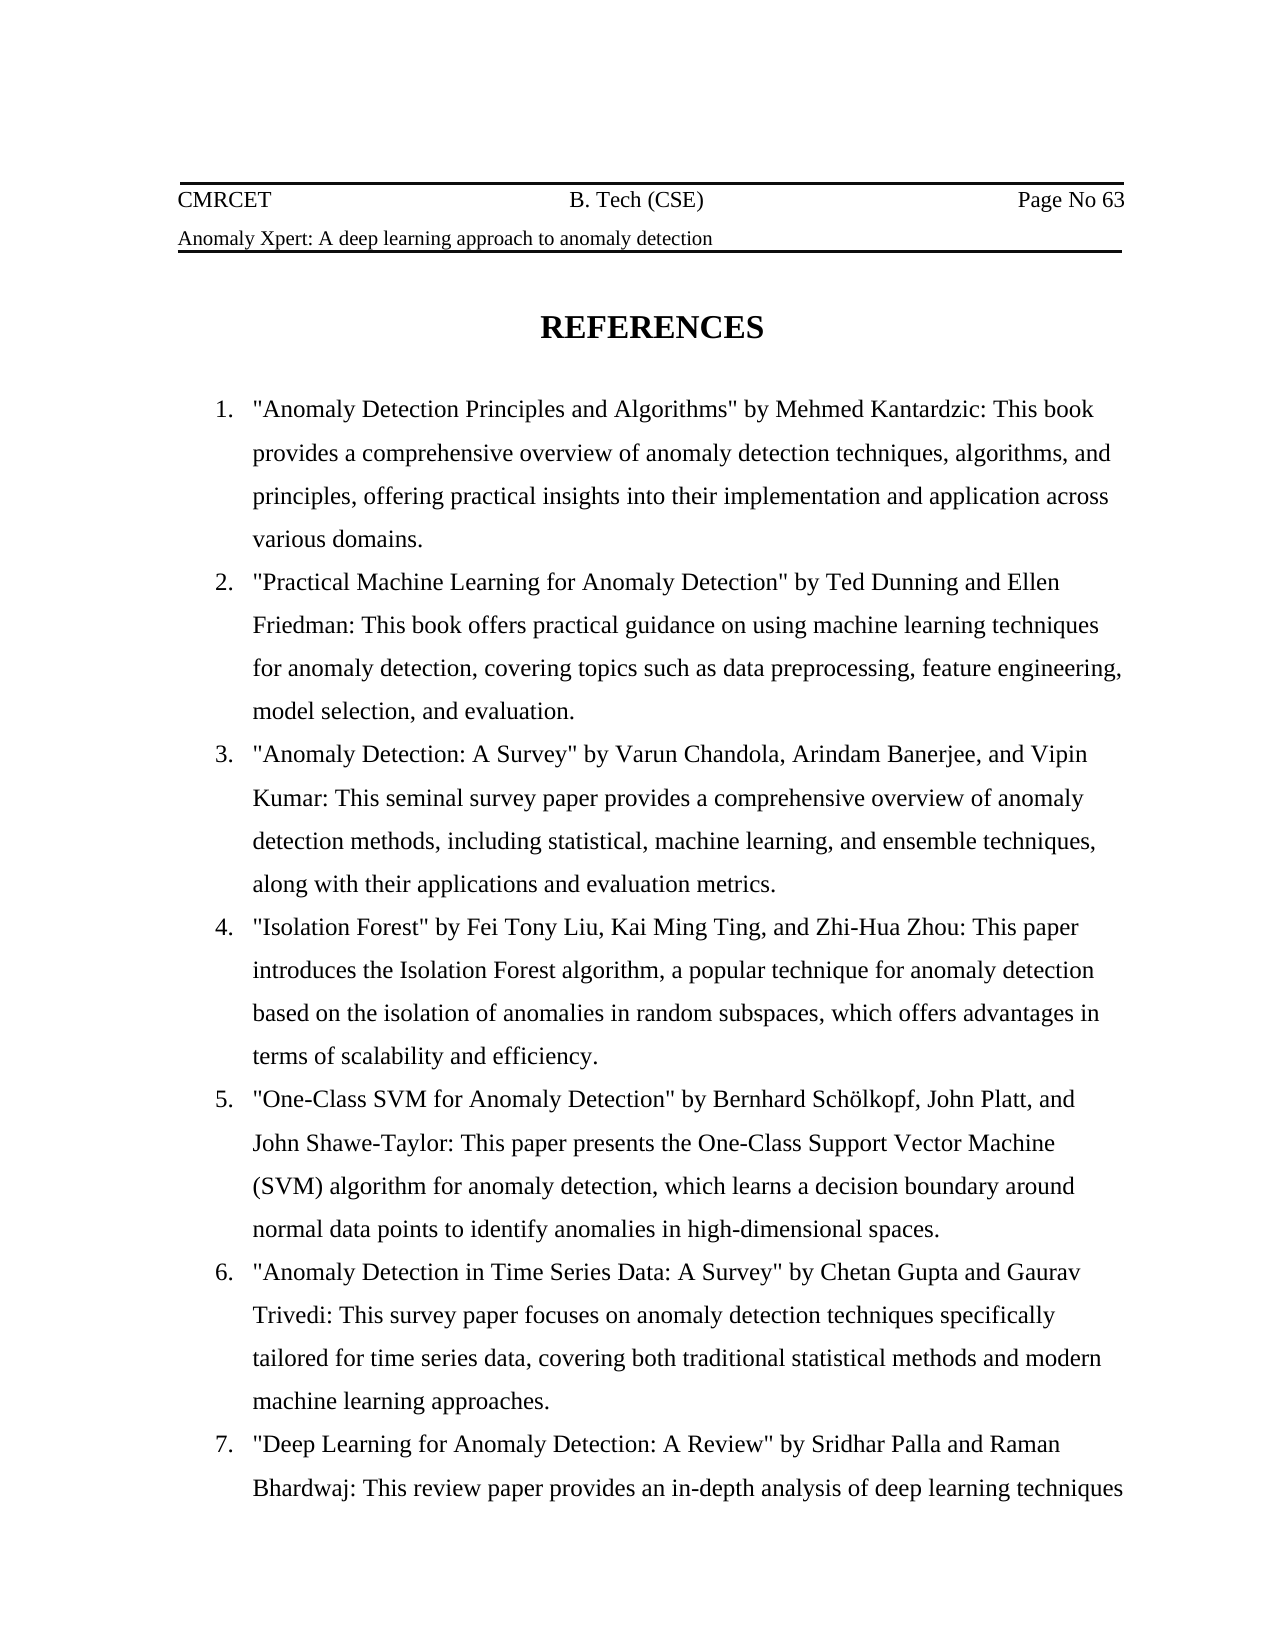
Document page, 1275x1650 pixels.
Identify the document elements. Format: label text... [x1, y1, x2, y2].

list "Anomaly Detection Principles and Algorithms" by Mehmed Kantardzic: This book provides a comprehensive overview of anomaly detection techniques, algorithms, and principles, offering practical insights into their implementation and application across various domains. [215, 394, 1127, 553]
list "Anomaly Detection: A Survey" by Varun Chandola, Arindam Banerjee, and Vipin Kumar: This seminal survey paper provides a comprehensive overview of anomaly detection methods, including statistical, machine learning, and ensemble techniques, along with their applications and evaluation metrics. [215, 798, 1127, 956]
text CMRCET B. Tech (CSE) Page No 63 [177, 187, 1127, 213]
subtitle REFERENCES [177, 308, 1127, 346]
list "Isolation Forest" by Fei Tony Liu, Kai Ming Ting, and Zhi-Hua Zhou: This paper introduces the Isolation Forest algorithm, a popular technique for anomaly detection based on the isolation of anomalies in random subspaces, which offers advantages in terms of scalability and efficiency. [215, 999, 1127, 1158]
list "One-Class SVM for Anomaly Detection" by Bernhard Schölkopf, John Platt, and John Shawe-Taylor: This paper presents the One-Class Support Vector Machine (SVM) algorithm for anomaly detection, which learns a decision boundary around normal data points to identify anomalies in high-dimensional spaces. [215, 1201, 1127, 1359]
text Anomaly Xpert: A deep learning approach to anomaly detection [177, 226, 1127, 250]
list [215, 1403, 1127, 1475]
list "Practical Machine Learning for Anomaly Detection" by Ted Dunning and Ellen Friedman: This book offers practical guidance on using machine learning techniques for anomaly detection, covering topics such as data preprocessing, feature engineering, model selection, and evaluation. [215, 596, 1127, 754]
